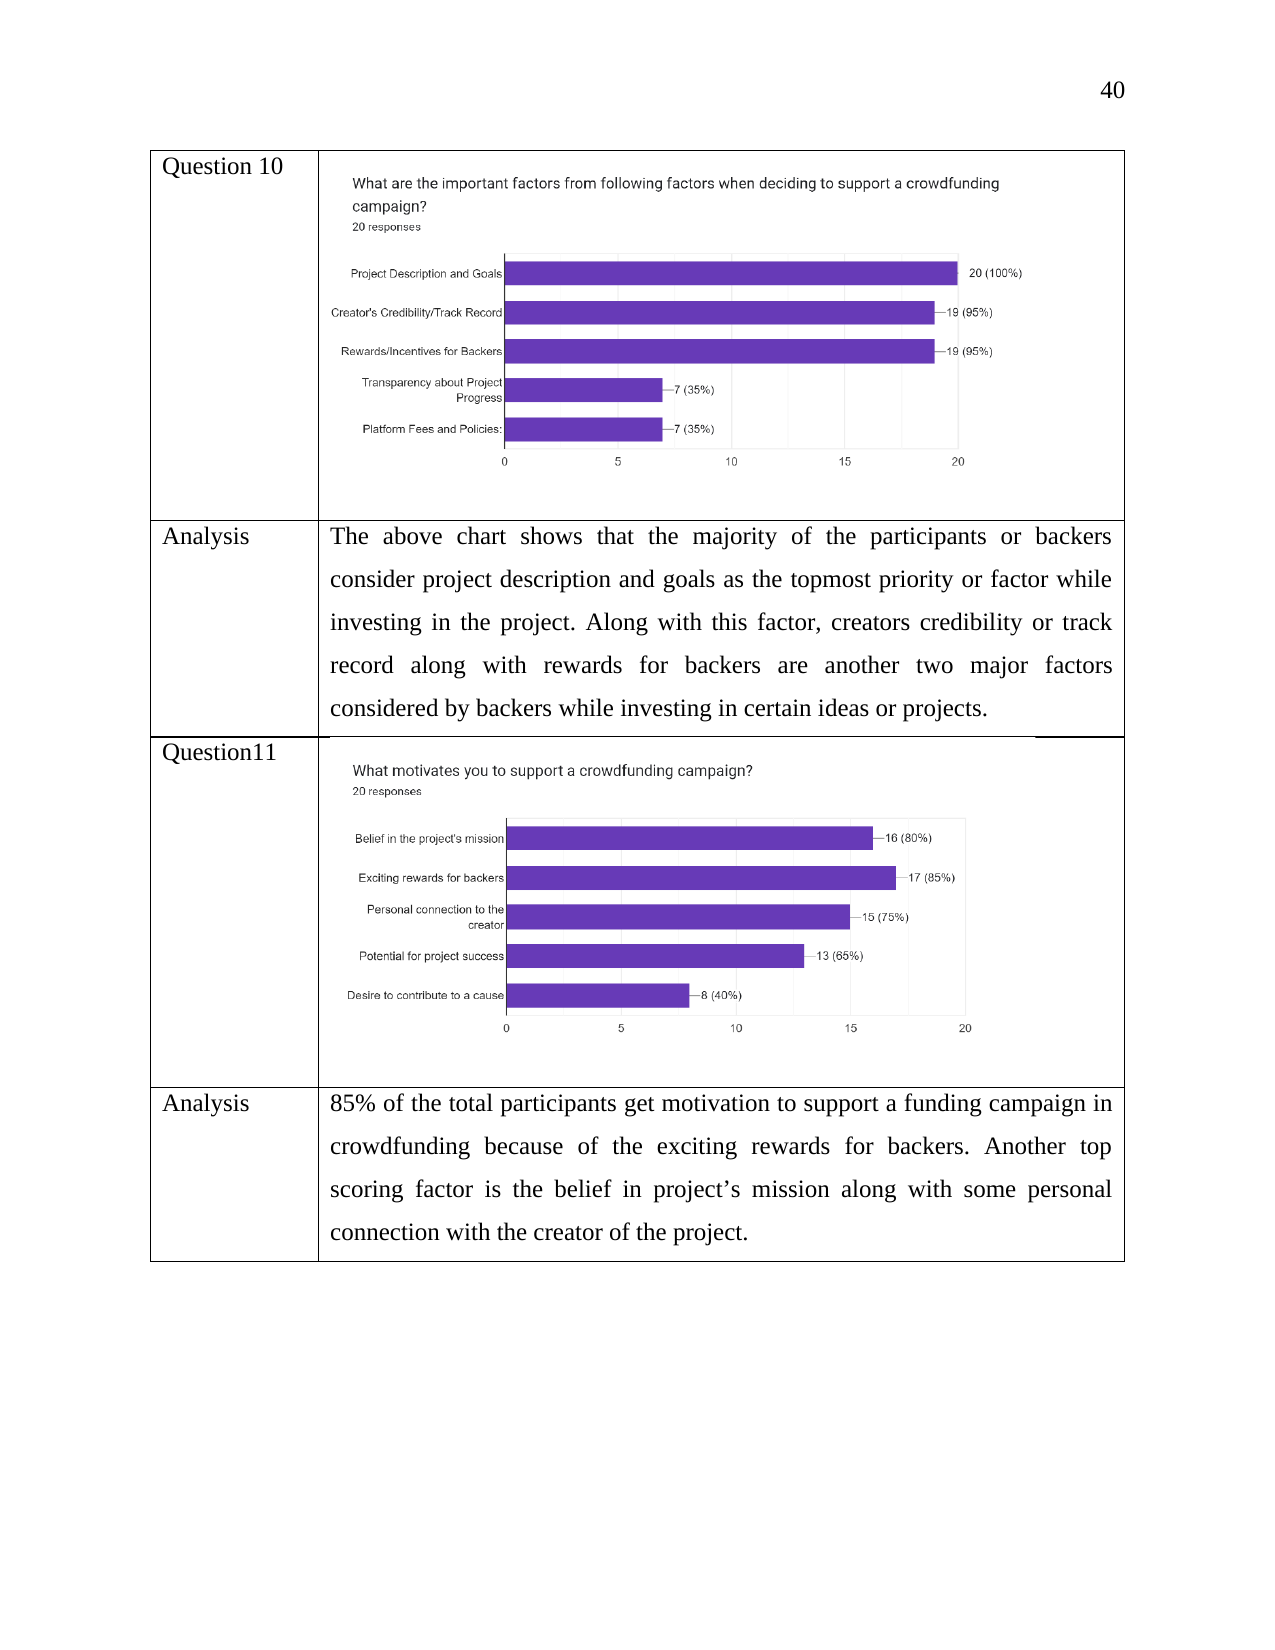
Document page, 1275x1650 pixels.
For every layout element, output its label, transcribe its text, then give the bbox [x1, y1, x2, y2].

picture [330, 737, 1036, 1073]
table_cell [319, 151, 1124, 520]
table_cell [319, 738, 1124, 1087]
table_cell Analysis [151, 1088, 318, 1261]
table_cell Question 10 [151, 151, 318, 520]
table_cell 85% of the total participants get motivation to support a funding campaign in crowdfunding because of the exciting rewards for backers. Another top scoring factor is the belief in project’s mission along with some personal connection with the creator of the project. [319, 1088, 1124, 1261]
table_cell Analysis [151, 521, 318, 736]
picture [330, 151, 1028, 506]
table_cell Question11 [151, 738, 318, 1087]
table_cell The above chart shows that the majority of the participants or backers consider project description and goals as the topmost priority or factor while investing in the project. Along with this factor, creators credibility or track record along with rewards for backers are another two major factors considered by backers while investing in certain ideas or projects. [319, 521, 1124, 736]
